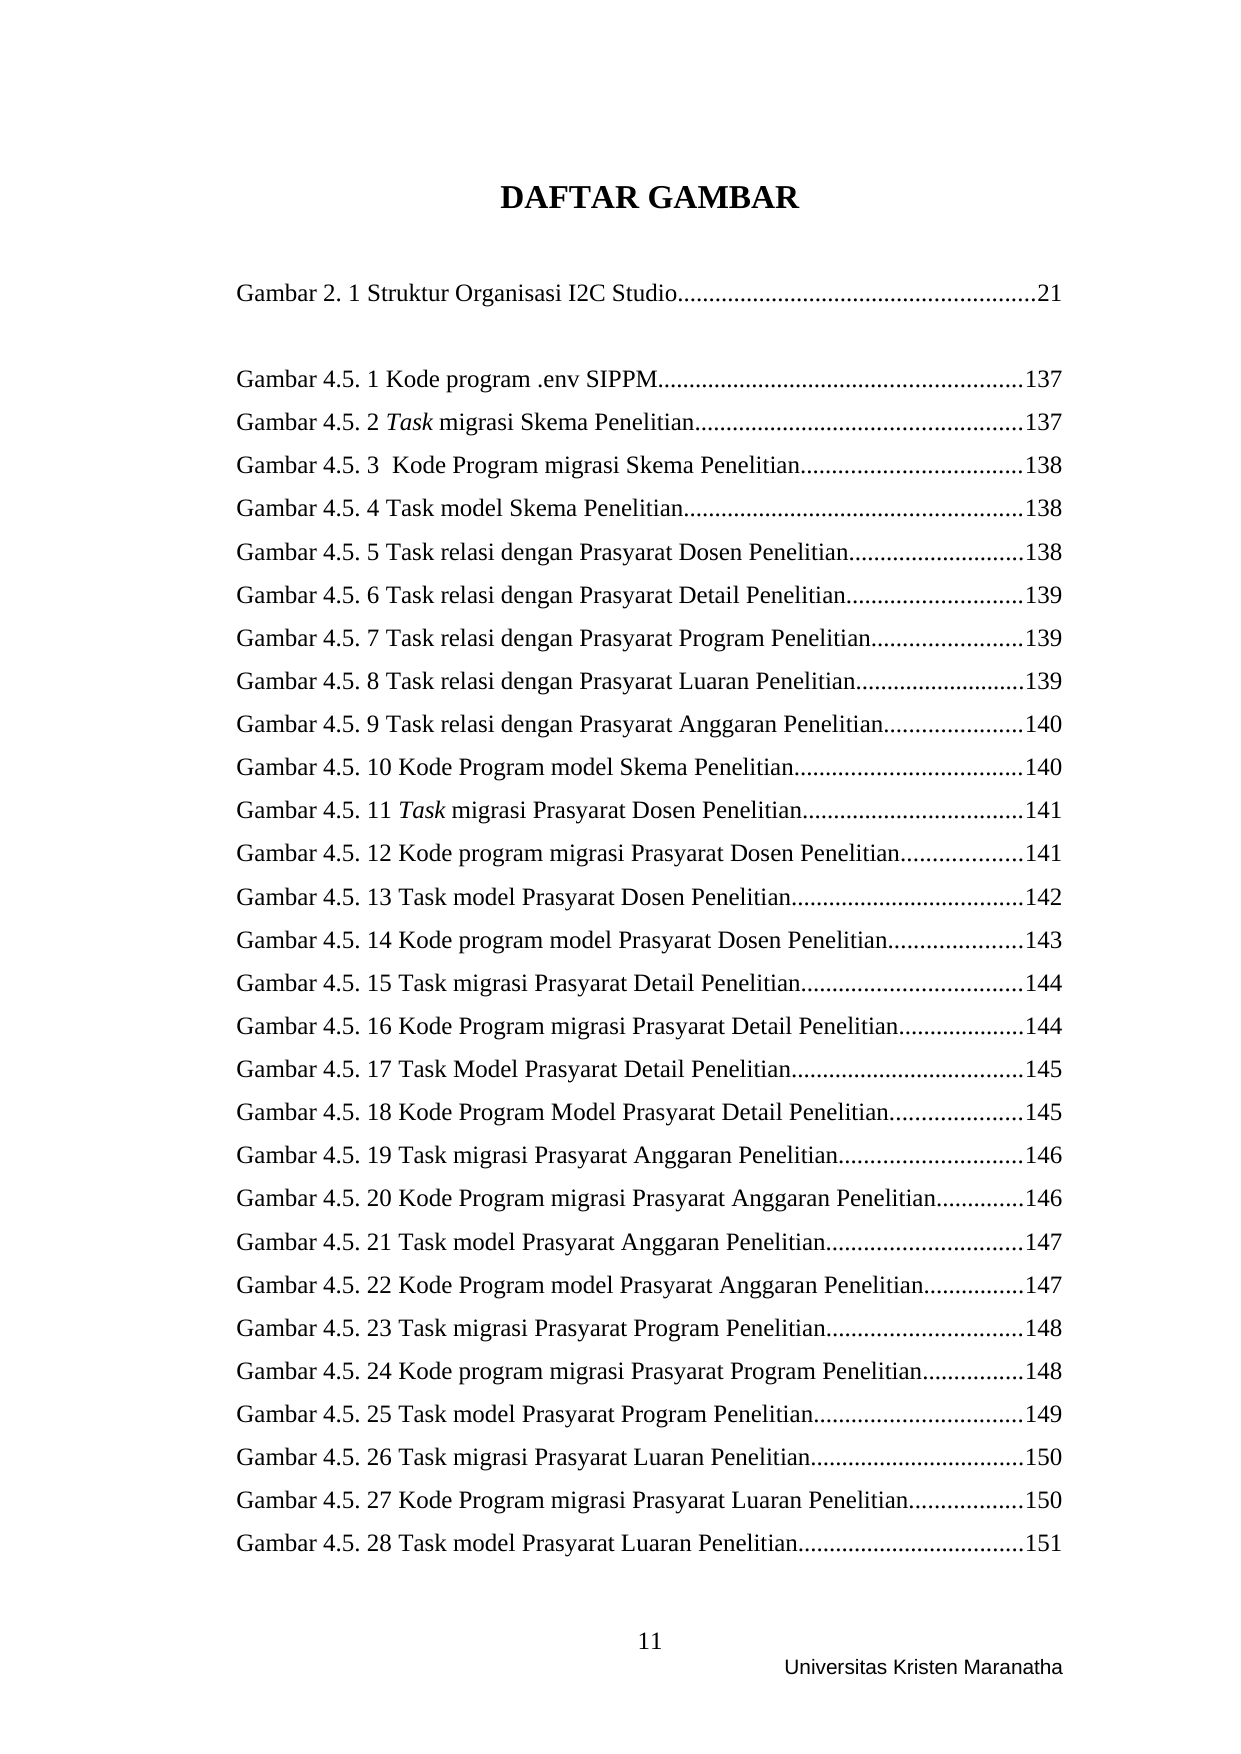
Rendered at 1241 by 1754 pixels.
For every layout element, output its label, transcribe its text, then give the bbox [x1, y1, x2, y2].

subtitle DAFTAR GAMBAR [236, 177, 1063, 216]
